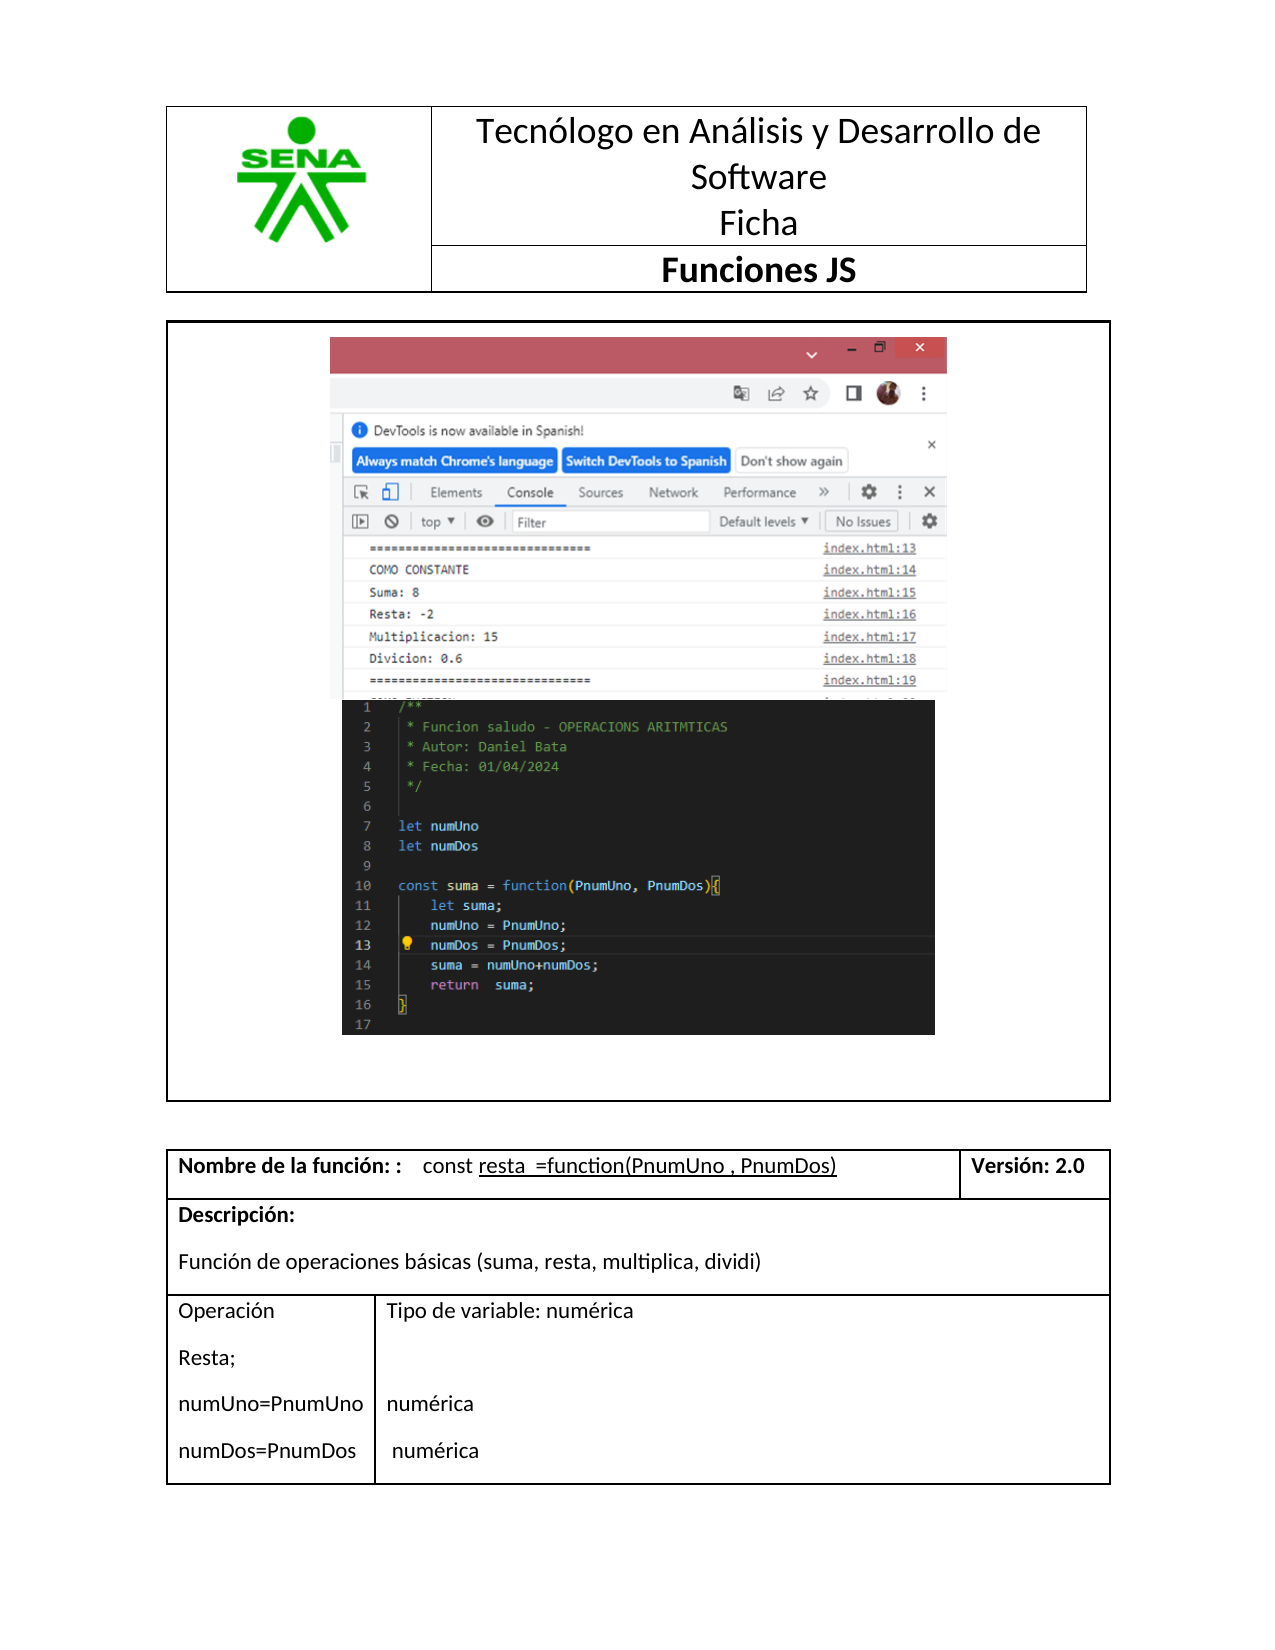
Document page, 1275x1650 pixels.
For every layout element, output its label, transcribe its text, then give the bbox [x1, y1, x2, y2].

table_cell Tipo de variable: numérica numérica numérica [376, 1296, 1109, 1483]
table_cell Descripción: Función de operaciones básicas (suma, resta, multiplica, dividi) [168, 1200, 1109, 1294]
table_header Versión: 2.0 [961, 1151, 1109, 1198]
table_header Nombre de la función: : const resta =function(PnumUno , PnumDos) [168, 1151, 959, 1198]
picture [218, 107, 380, 259]
table_cell Operación Resta; numUno=PnumUno numDos=PnumDos [168, 1296, 374, 1483]
picture [330, 322, 947, 699]
picture [342, 700, 935, 1035]
table_cell Código: [168, 323, 1109, 1100]
